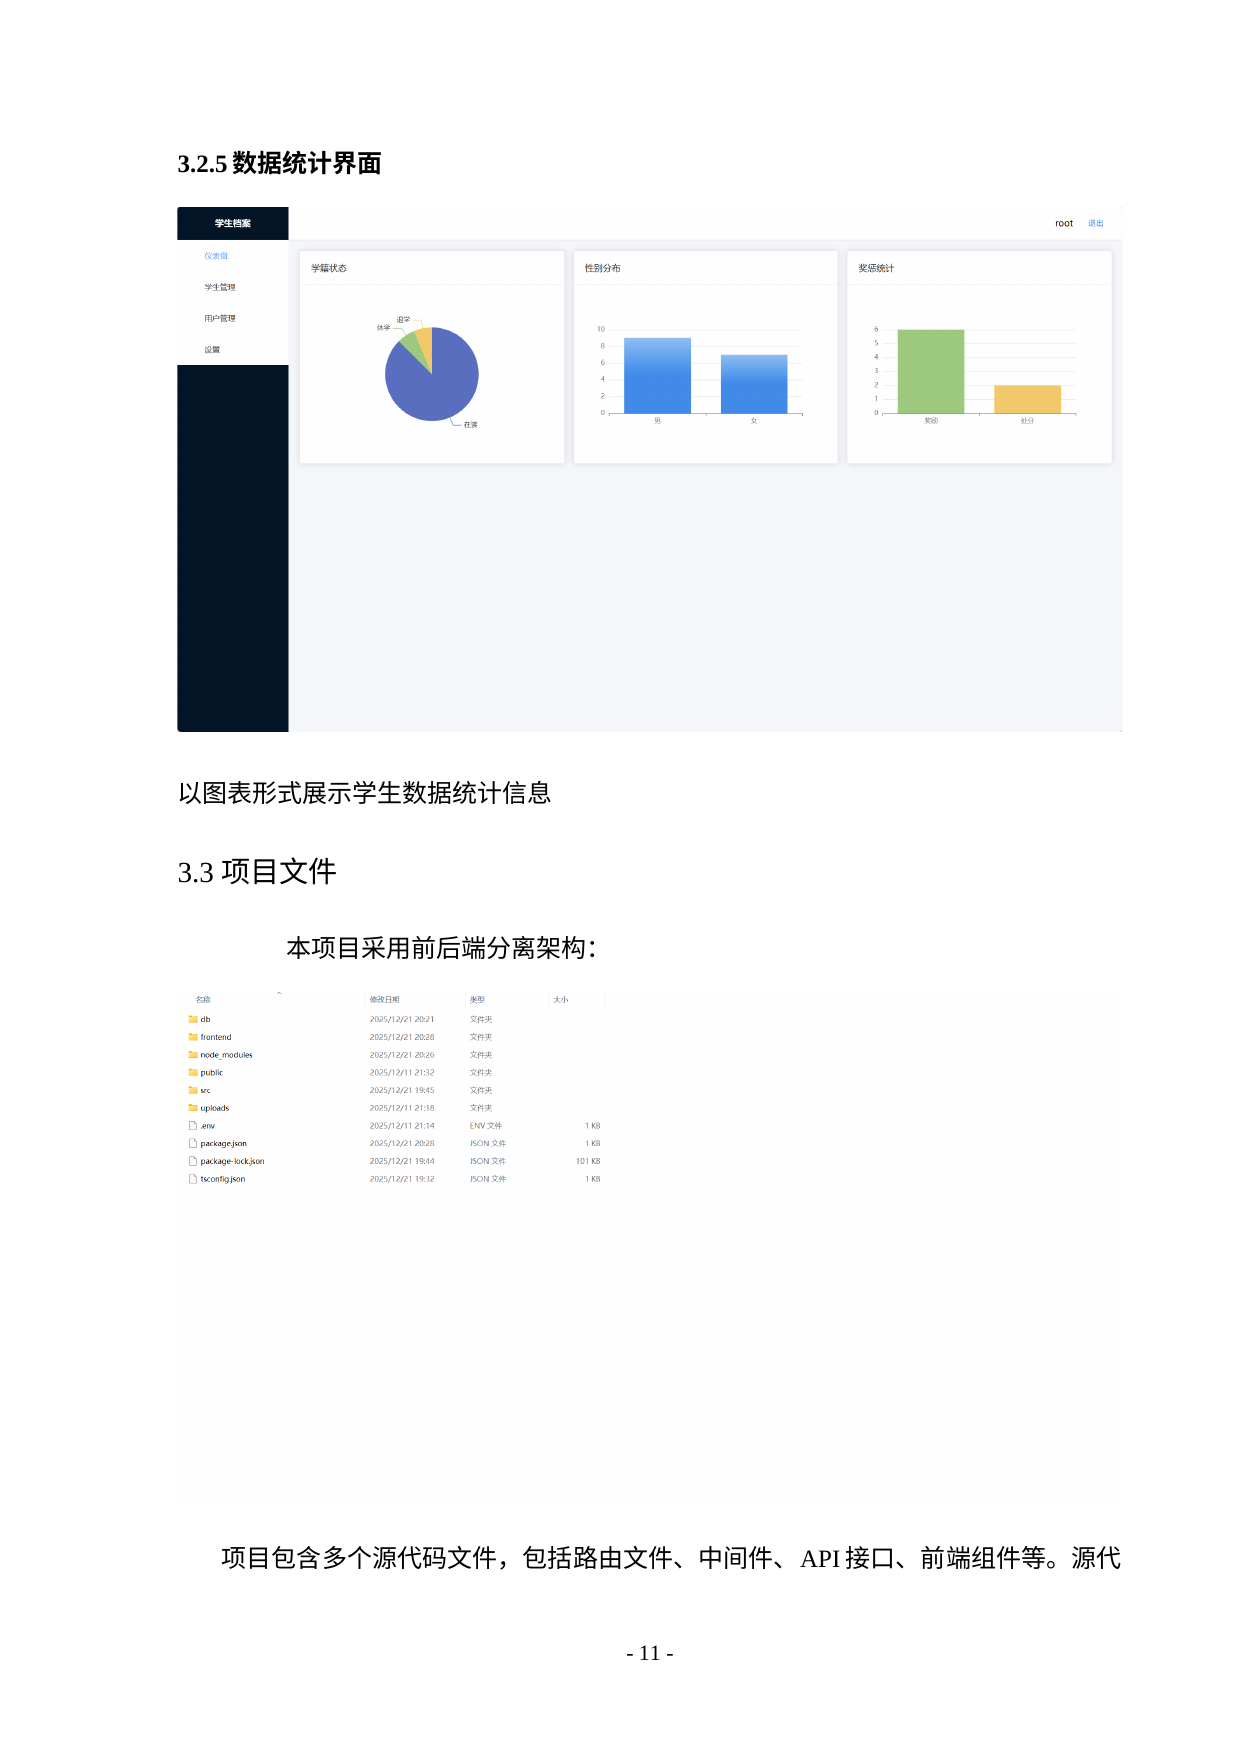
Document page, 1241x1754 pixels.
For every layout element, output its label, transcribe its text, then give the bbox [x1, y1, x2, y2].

subtitle 3.2.5数据统计界面 [177, 129, 1122, 194]
picture [177, 207, 1123, 732]
text 3.3 项目文件 [177, 837, 1122, 902]
text 本项目采用前后端分离架构： [236, 914, 1122, 979]
picture [177, 992, 1123, 1505]
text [177, 1524, 1122, 1589]
text 以图表形式展示学生数据统计信息 [177, 759, 1122, 824]
